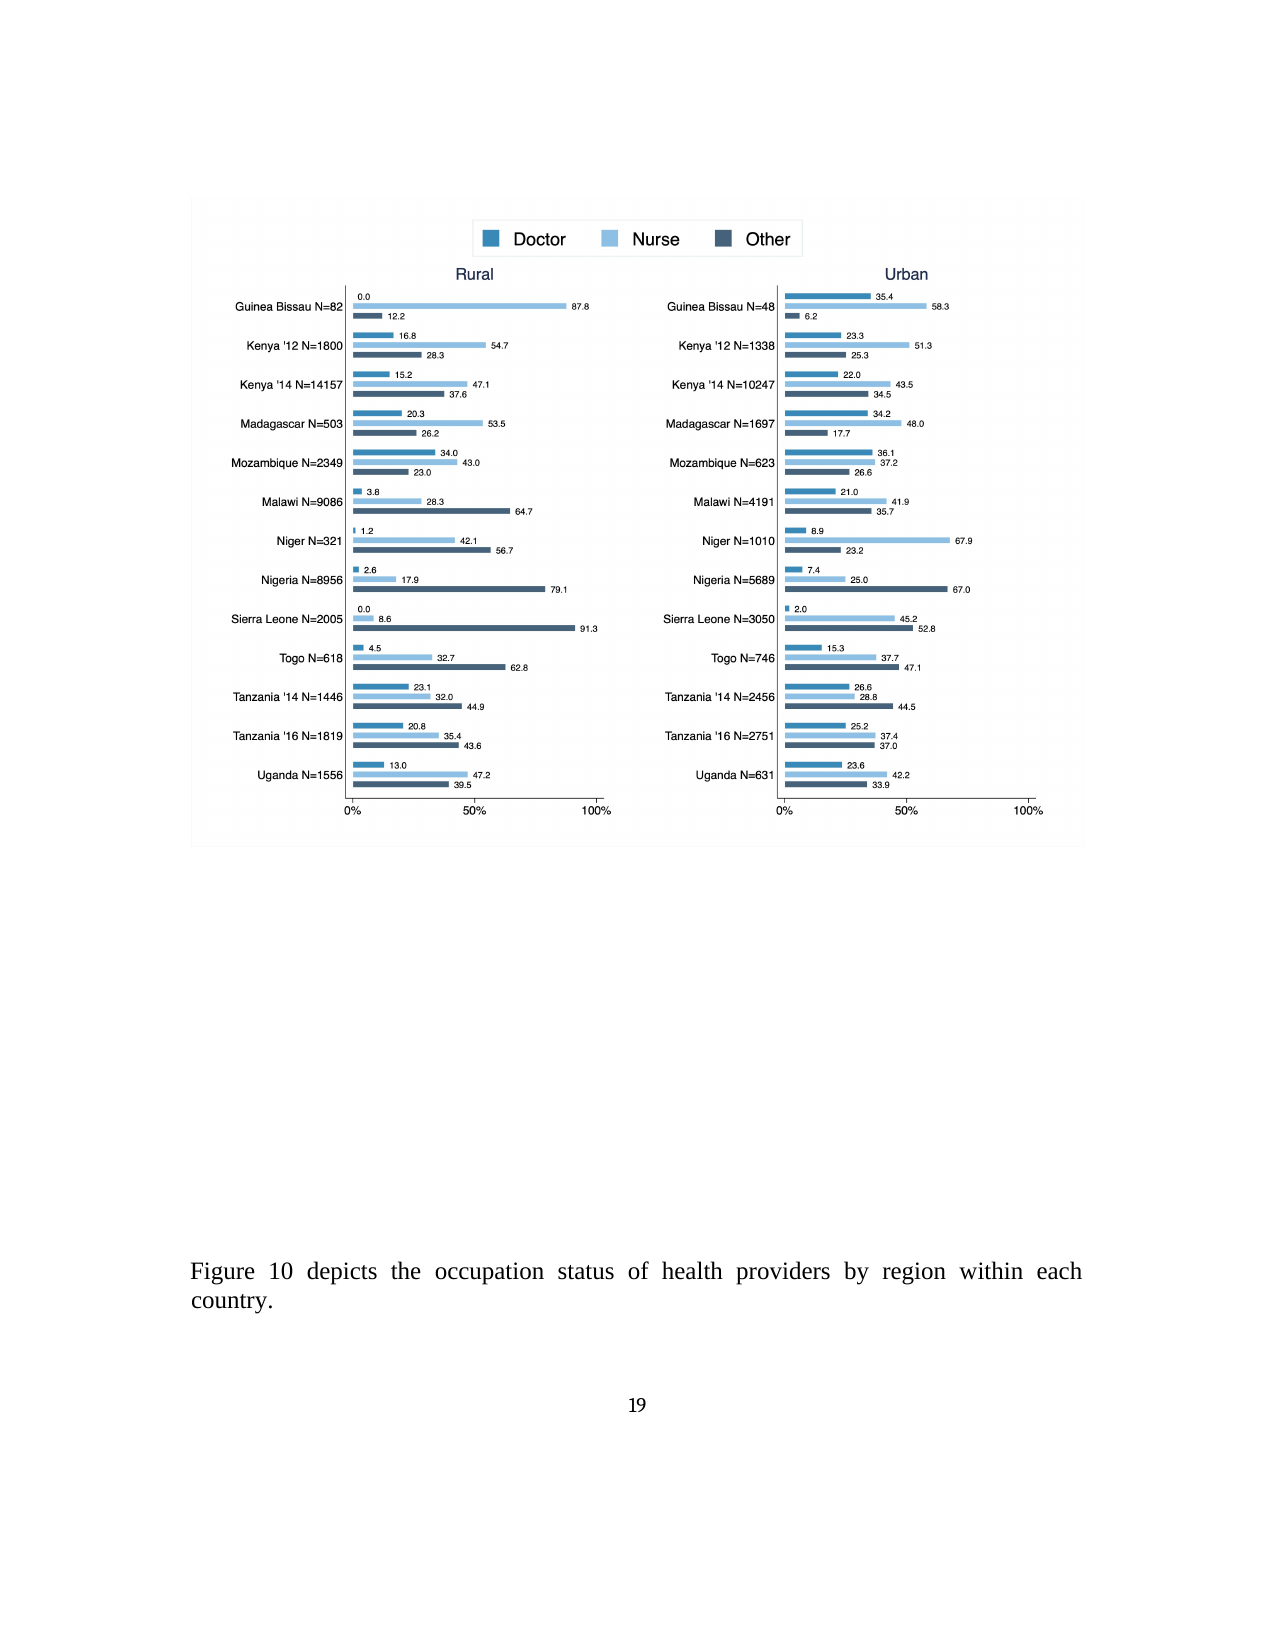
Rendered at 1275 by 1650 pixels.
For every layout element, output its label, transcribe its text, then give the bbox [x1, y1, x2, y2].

picture [191, 198, 1084, 847]
text Figure 10 depicts the occupation status of health providers by region within each country. [190, 1256, 1084, 1314]
